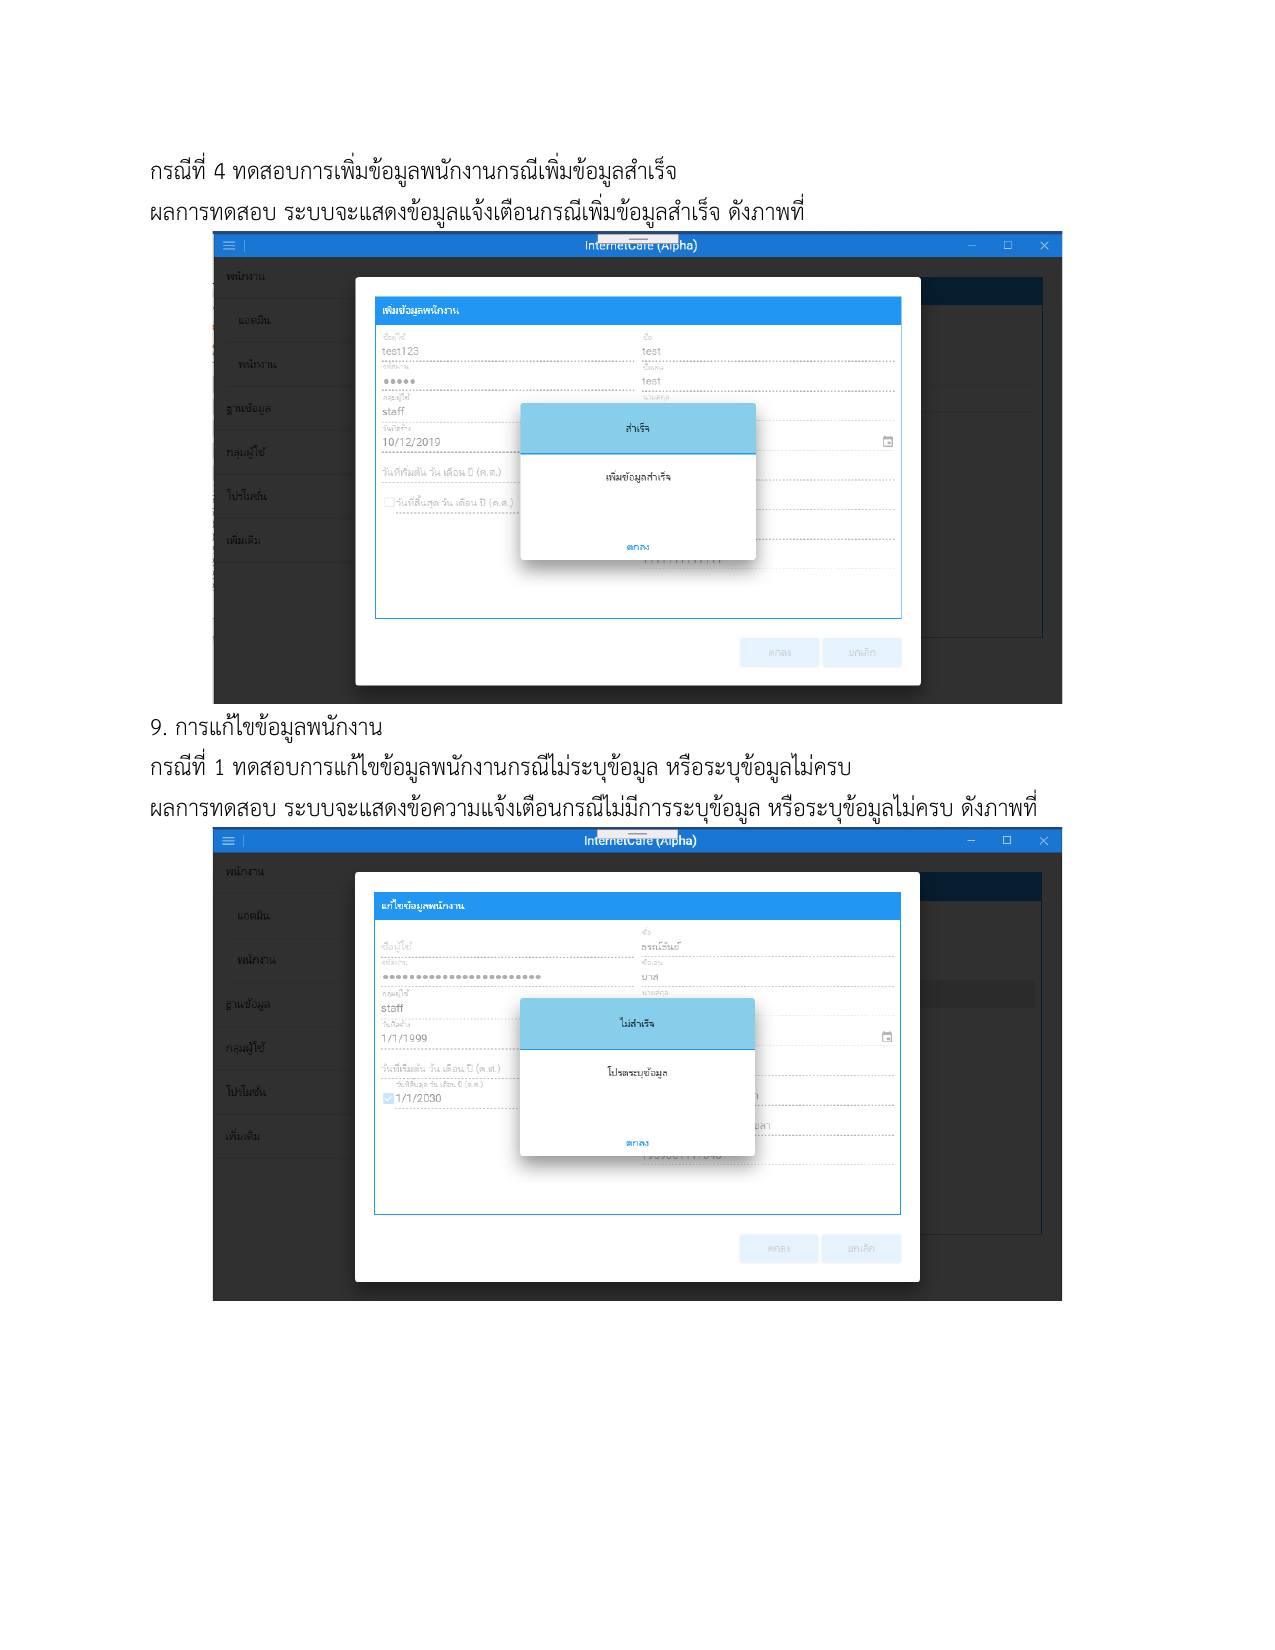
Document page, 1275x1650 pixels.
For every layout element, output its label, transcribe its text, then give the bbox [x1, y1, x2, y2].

picture [212, 827, 1063, 1301]
text ผลการทดสอบ ระบบจะแสดงข้อความแจ้งเตือนกรณีไม่มีการระบุข้อมูล หรือระบุข้อมูลไม่ครบ ดังภาพที่ [150, 787, 1125, 825]
text ผลการทดสอบ ระบบจะแสดงข้อมูลแจ้งเตือนกรณีเพิ่มข้อมูลสำเร็จ ดังภาพที่ [150, 191, 1125, 228]
text กรณีที่ 1 ทดสอบการแก้ไขข้อมูลพนักงานกรณีไม่ระบุข้อมูล หรือระบุข้อมูลไม่ครบ [150, 746, 1125, 784]
text 9. การแก้ไขข้อมูลพนักงาน [150, 706, 1125, 743]
text กรณีที่ 4 ทดสอบการเพิ่มข้อมูลพนักงานกรณีเพิ่มข้อมูลสำเร็จ [150, 150, 1125, 188]
picture [212, 231, 1063, 704]
